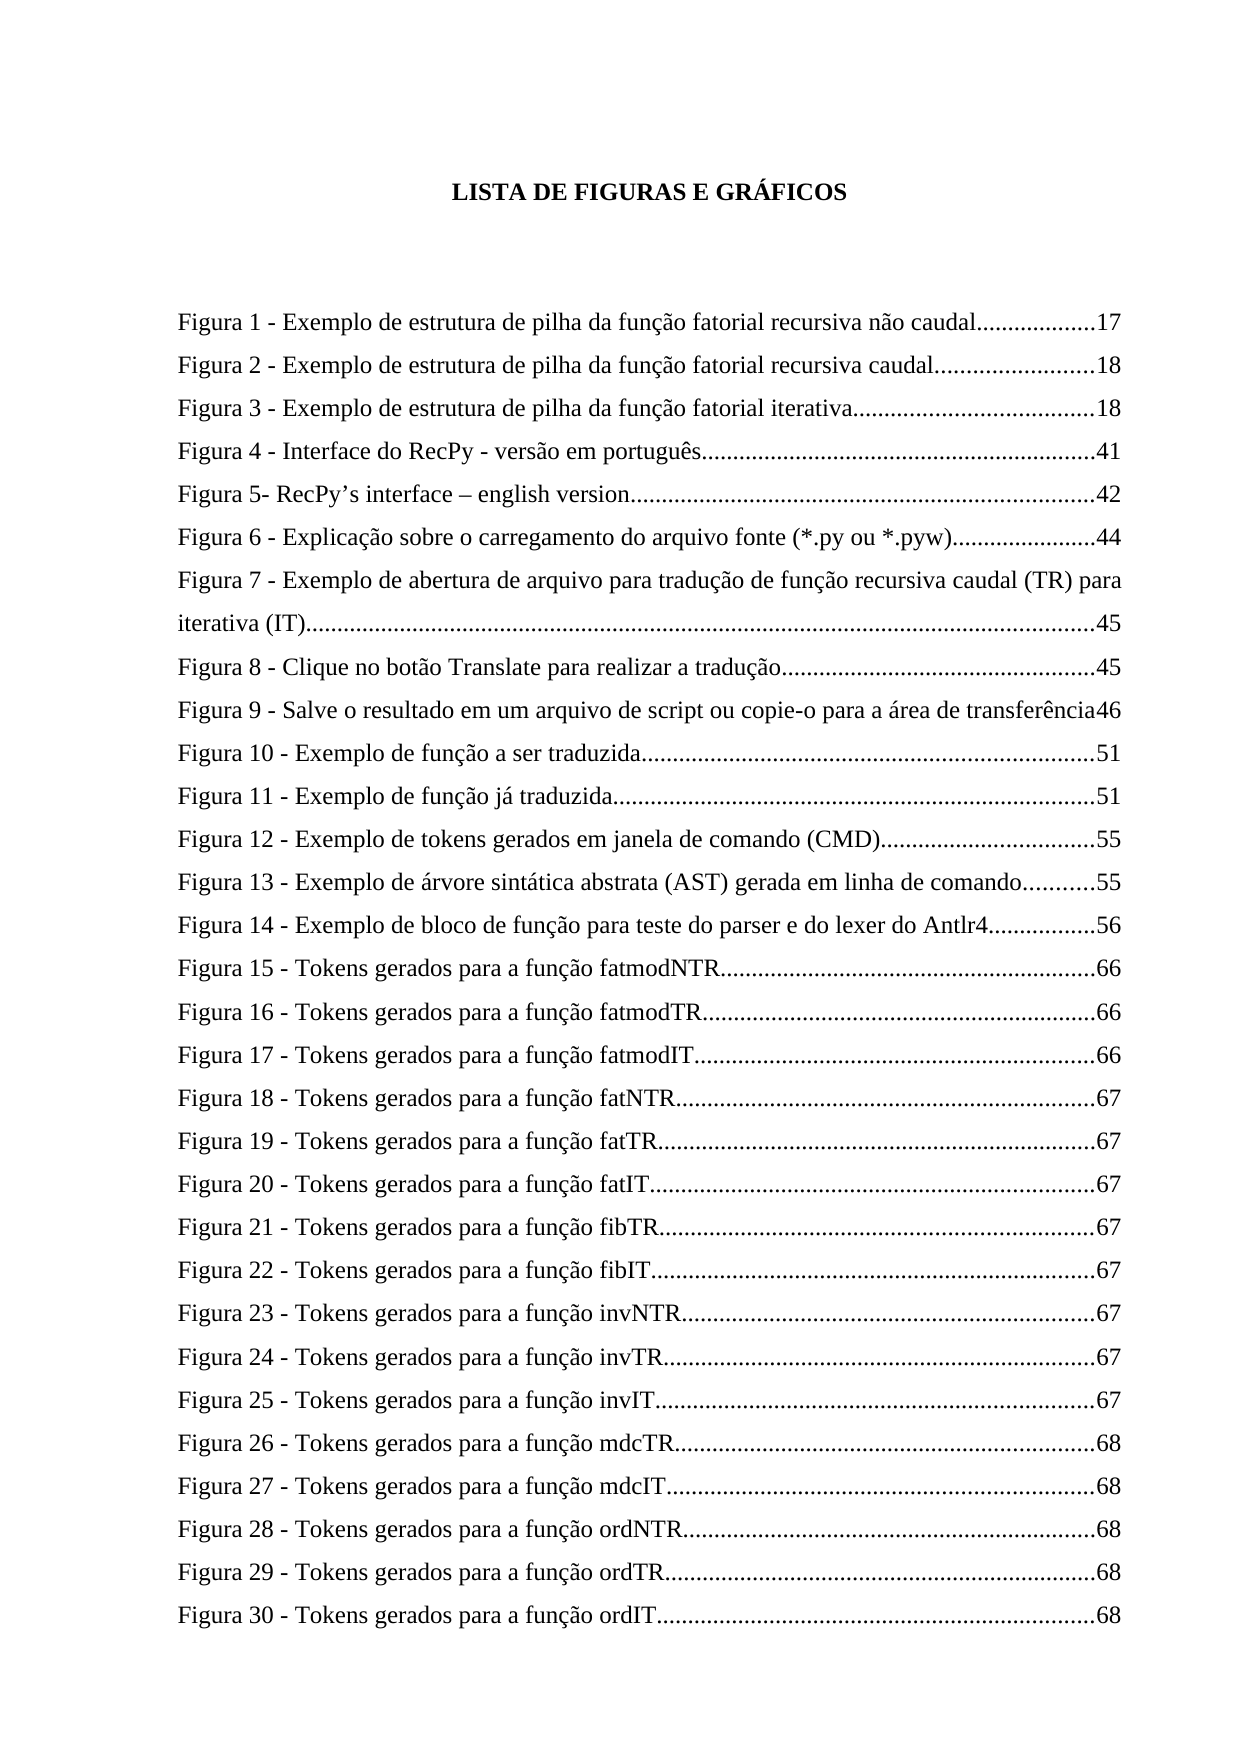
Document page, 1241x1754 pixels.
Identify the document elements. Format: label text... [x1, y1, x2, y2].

text Figura 21 - Tokens gerados para a função fibTR 67 [177, 1212, 1122, 1241]
text Figura 27 - Tokens gerados para a função mdcIT 68 [177, 1471, 1122, 1500]
text Figura 17 - Tokens gerados para a função fatmodIT 66 [177, 1040, 1122, 1068]
text Figura 3 - Exemplo de estrutura de pilha da função fatorial iterativa 18 [177, 393, 1122, 422]
text Figura 10 - Exemplo de função a ser traduzida 51 [177, 738, 1122, 767]
text Figura 6 - Explicação sobre o carregamento do arquivo fonte (*.py ou *.pyw) 44 [177, 522, 1122, 551]
text Figura 25 - Tokens gerados para a função invIT 67 [177, 1385, 1122, 1413]
text Figura 8 - Clique no botão Translate para realizar a tradução 45 [177, 652, 1122, 680]
text Figura 2 - Exemplo de estrutura de pilha da função fatorial recursiva caudal 18 [177, 350, 1122, 378]
text LISTA DE FIGURAS E GRÁFICOS [177, 177, 1122, 206]
text Figura 16 - Tokens gerados para a função fatmodTR 66 [177, 997, 1122, 1025]
text Figura 29 - Tokens gerados para a função ordTR 68 [177, 1557, 1122, 1586]
text Figura 19 - Tokens gerados para a função fatTR 67 [177, 1126, 1122, 1155]
text Figura 26 - Tokens gerados para a função mdcTR 68 [177, 1428, 1122, 1457]
text Figura 9 - Salve o resultado em um arquivo de script ou copie-o para a área de transferência 46 [177, 695, 1122, 723]
text Figura 14 - Exemplo de bloco de função para teste do parser e do lexer do Antlr4 56 [177, 910, 1122, 939]
text Figura 11 - Exemplo de função já traduzida 51 [177, 781, 1122, 810]
text Figura 28 - Tokens gerados para a função ordNTR 68 [177, 1514, 1122, 1543]
text Figura 13 - Exemplo de árvore sintática abstrata (AST) gerada em linha de comando 55 [177, 867, 1122, 896]
text Figura 18 - Tokens gerados para a função fatNTR 67 [177, 1083, 1122, 1112]
text Figura 12 - Exemplo de tokens gerados em janela de comando (CMD) 55 [177, 824, 1122, 853]
text Figura 7 - Exemplo de abertura de arquivo para tradução de função recursiva caudal (TR) para iterativa (IT) 45 [177, 565, 1122, 637]
text Figura 15 - Tokens gerados para a função fatmodNTR 66 [177, 953, 1122, 982]
text Figura 23 - Tokens gerados para a função invNTR 67 [177, 1298, 1122, 1327]
text Figura 4 - Interface do RecPy - versão em português 41 [177, 436, 1122, 465]
text Figura 22 - Tokens gerados para a função fibIT 67 [177, 1255, 1122, 1284]
text Figura 20 - Tokens gerados para a função fatIT 67 [177, 1169, 1122, 1198]
text Figura 30 - Tokens gerados para a função ordIT 68 [177, 1600, 1122, 1629]
text Figura 5- RecPy’s interface – english version 42 [177, 479, 1122, 508]
text Figura 24 - Tokens gerados para a função invTR 67 [177, 1342, 1122, 1370]
text Figura 1 - Exemplo de estrutura de pilha da função fatorial recursiva não caudal 17 [177, 307, 1122, 335]
